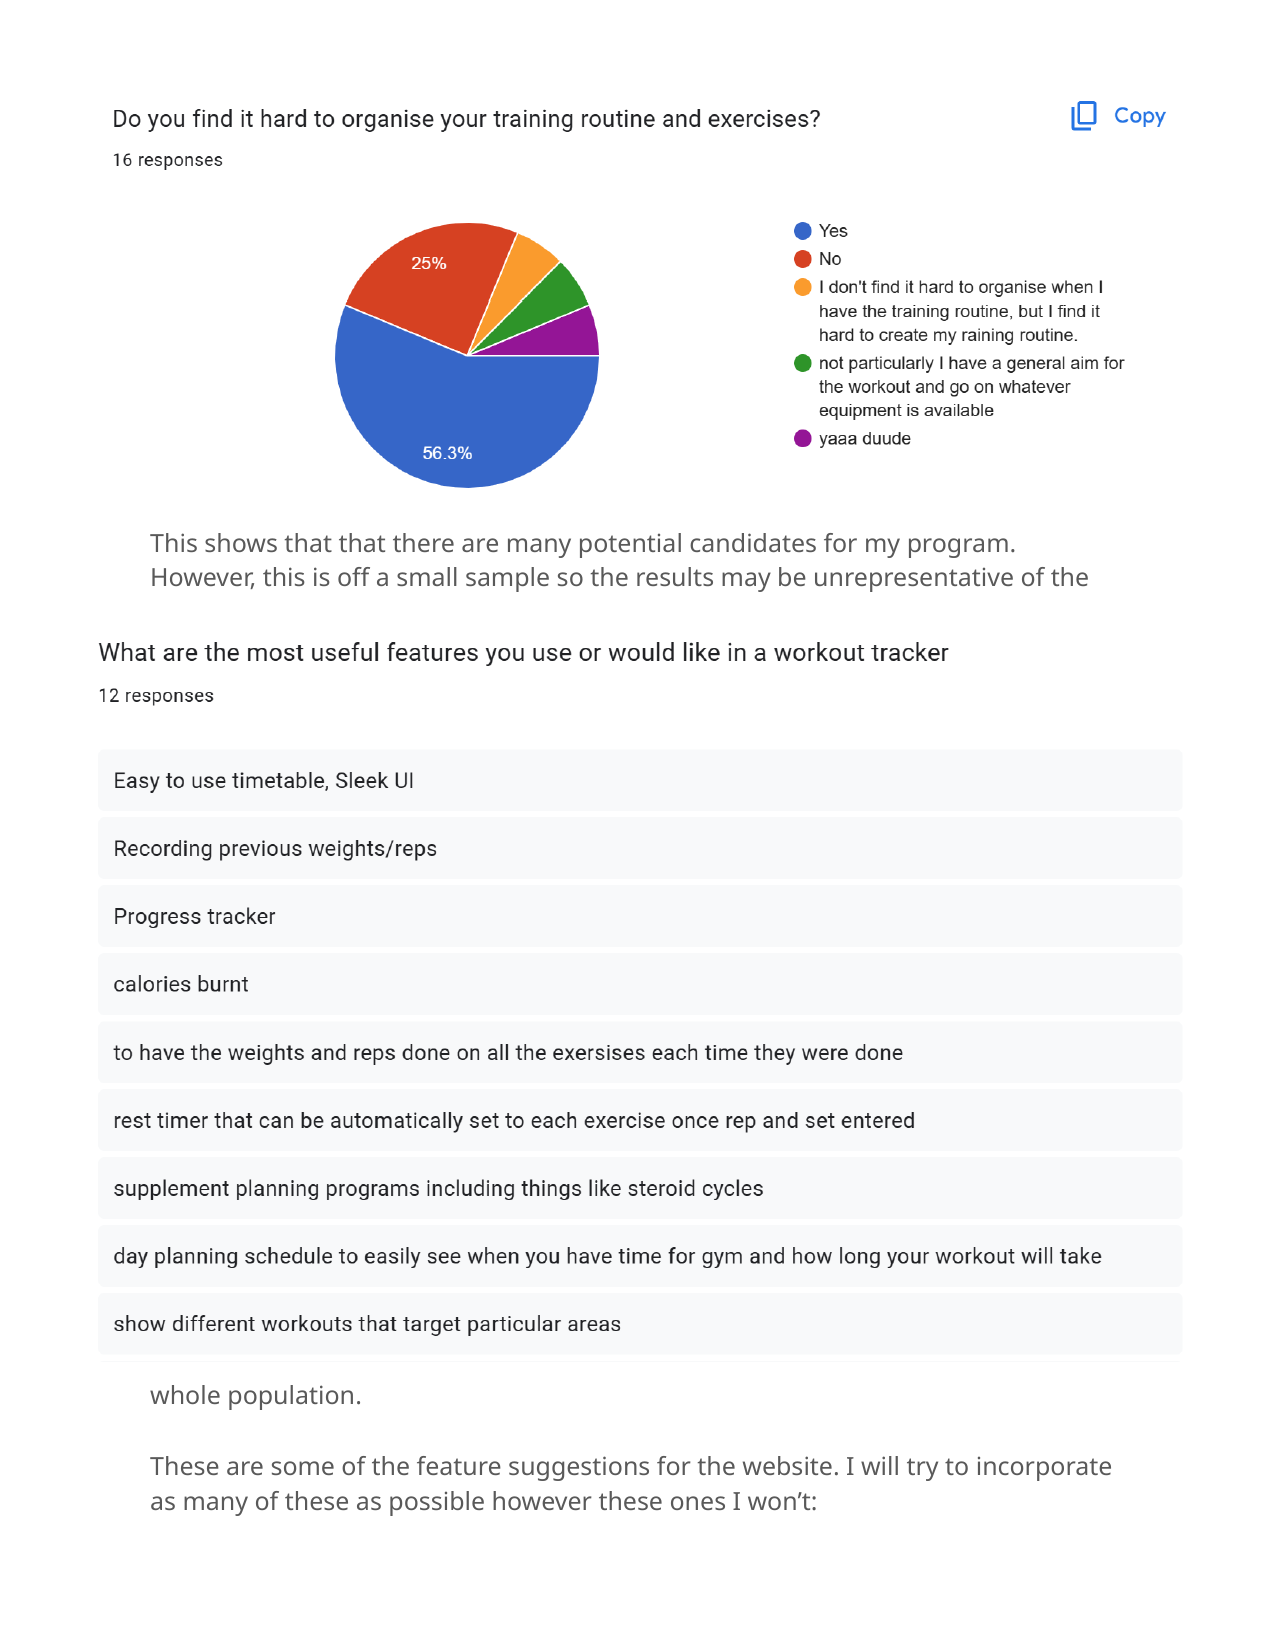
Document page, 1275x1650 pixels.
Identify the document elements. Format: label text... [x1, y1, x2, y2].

text This shows that that there are many potential candidates for my program. However, this is off a small sample so the results may be unrepresentative of the whole population. [150, 1378, 1125, 1412]
text This shows that that there are many potential candidates for my program. However, this is off a small sample so the results may be unrepresentative of the whole population. [150, 526, 1125, 615]
picture [88, 75, 1200, 526]
picture [80, 615, 1206, 1378]
text These are some of the feature suggestions for the website. I will try to incorporate as many of these as possible however these ones I won’t: [150, 1449, 1125, 1517]
